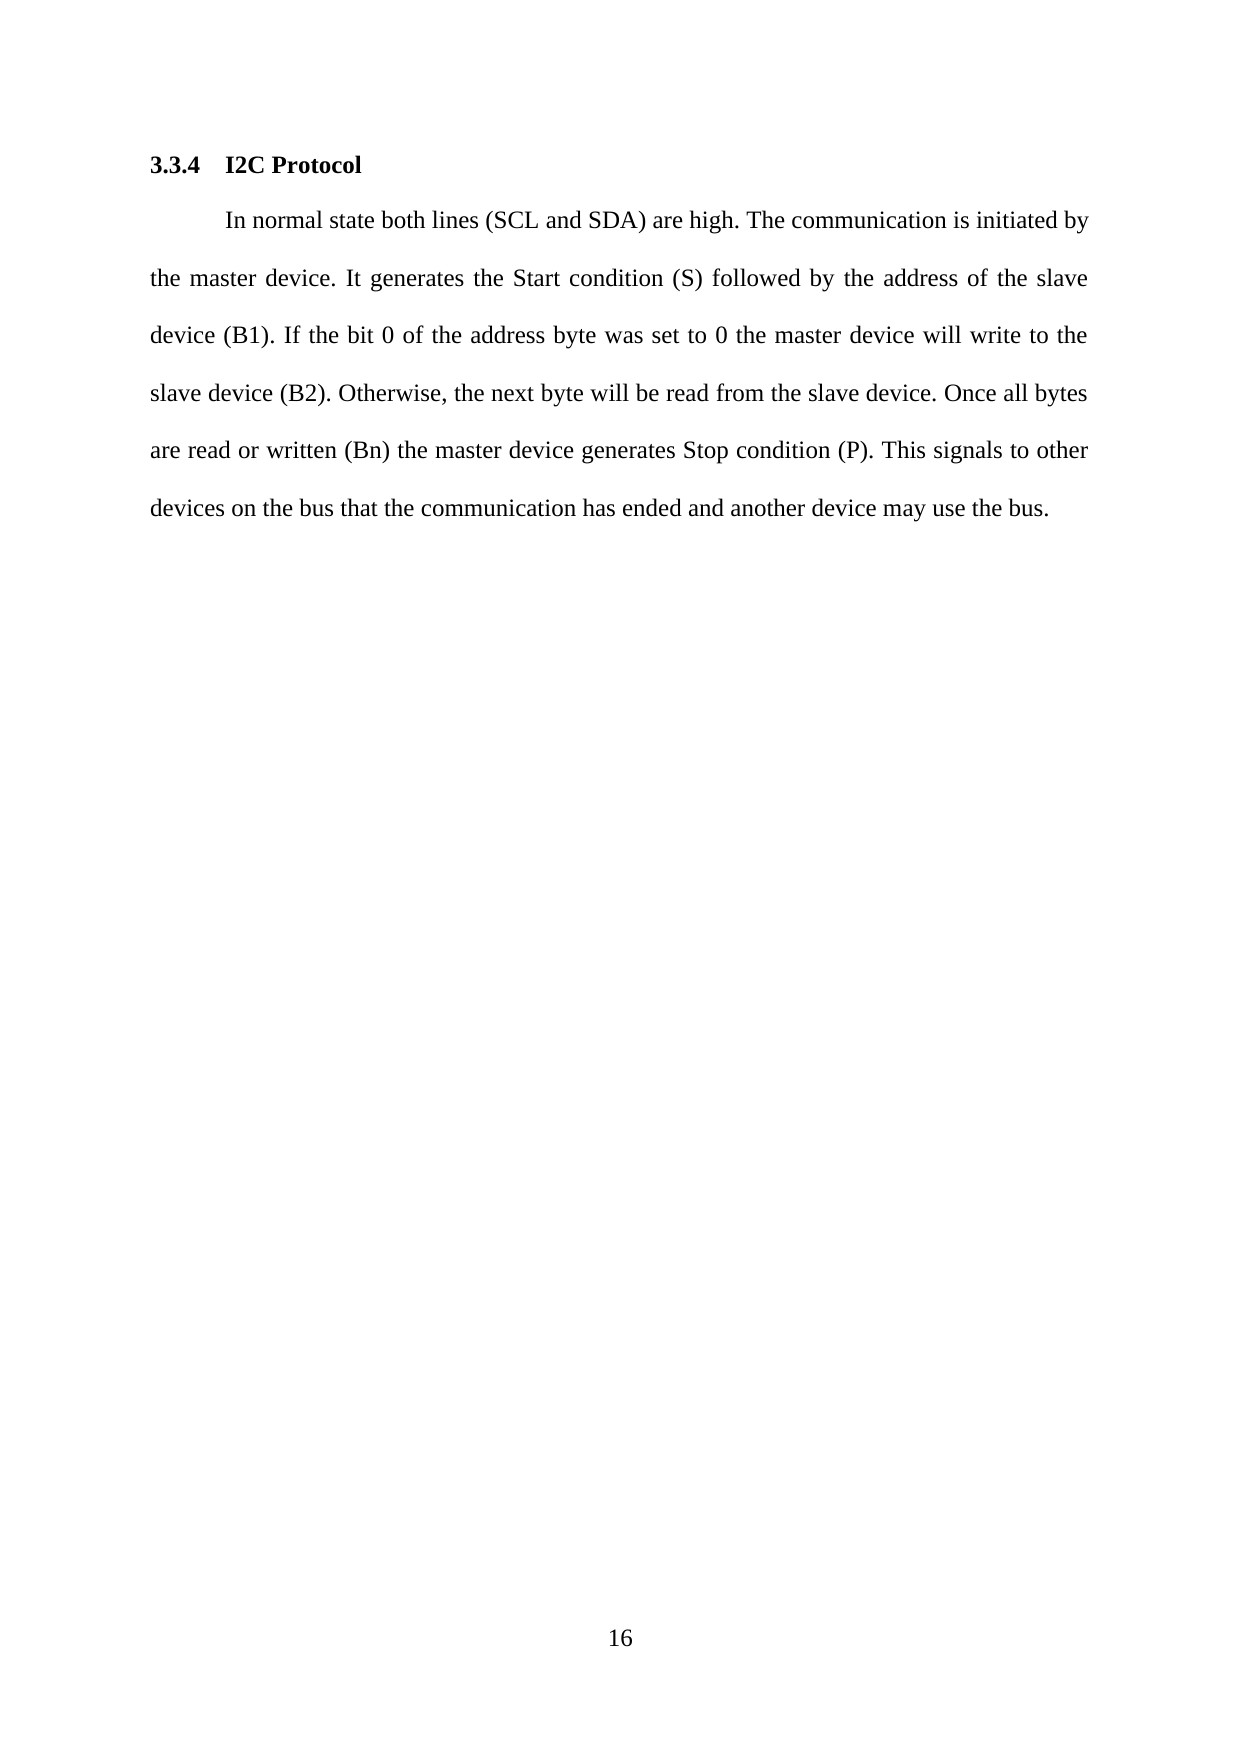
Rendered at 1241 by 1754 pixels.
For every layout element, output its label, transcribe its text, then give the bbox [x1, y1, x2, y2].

subtitle 3.3.4 I2C Protocol [150, 150, 1090, 179]
text In normal state both lines (SCL and SDA) are high. The communication is initiated by the master device. It generates the Start condition (S) followed by the address of the slave device (B1). If the bit 0 of the address byte was set to 0 the master device will write to the slave device (B2). Otherwise, the next byte will be read from the slave device. Once all bytes are read or written (Bn) the master device generates Stop condition (P). This signals to other devices on the bus that the communication has ended and another device may use the bus. [150, 206, 1090, 522]
